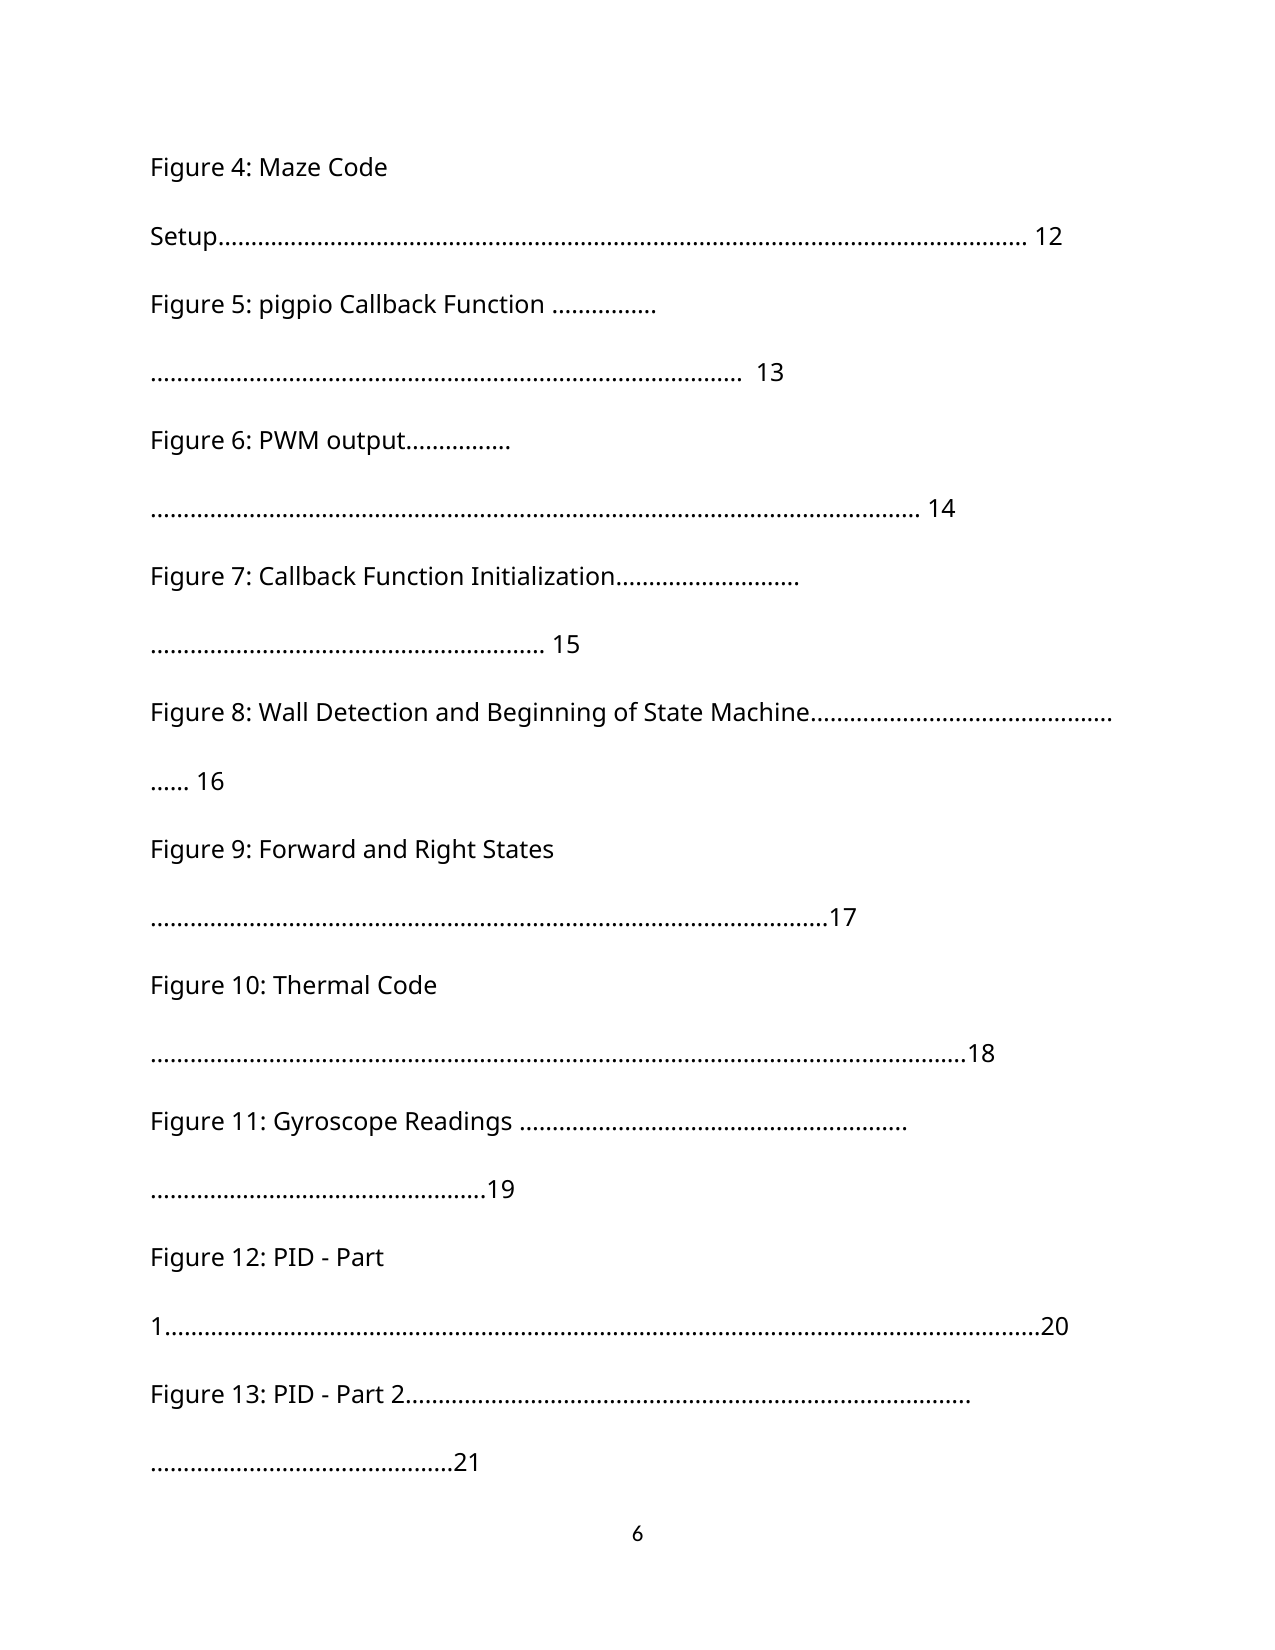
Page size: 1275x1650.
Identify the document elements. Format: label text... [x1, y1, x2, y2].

text Figure 5: pigpio Callback Function …………….……………………………………………………………………………… 13 [150, 286, 1125, 388]
text Figure 4: Maze Code Setup…………………………………………………………………………………………………………… 12 [150, 150, 1125, 252]
text Figure 9: Forward and Right States ………………………………………………………………………………………….17 [150, 831, 1125, 933]
text Figure 11: Gyroscope Readings …………………………………………………..……………………………………..…….19 [150, 1104, 1125, 1206]
text Figure 13: PID - Part 2…………………………………………………………………………..…………………………….…………21 [150, 1376, 1125, 1478]
text Figure 8: Wall Detection and Beginning of State Machine……………………………………….…… 16 [150, 695, 1125, 797]
text Figure 12: PID - Part 1…………………………………………………………………………………………………………….………20 [150, 1240, 1125, 1342]
text Figure 10: Thermal Code …………………………………………………………………………………………………………….18 [150, 967, 1125, 1070]
text Figure 7: Callback Function Initialization……………………….…………………………………………………… 15 [150, 559, 1125, 661]
text Figure 6: PWM output……………. ……………………………………………………………………………………………………… 14 [150, 422, 1125, 525]
